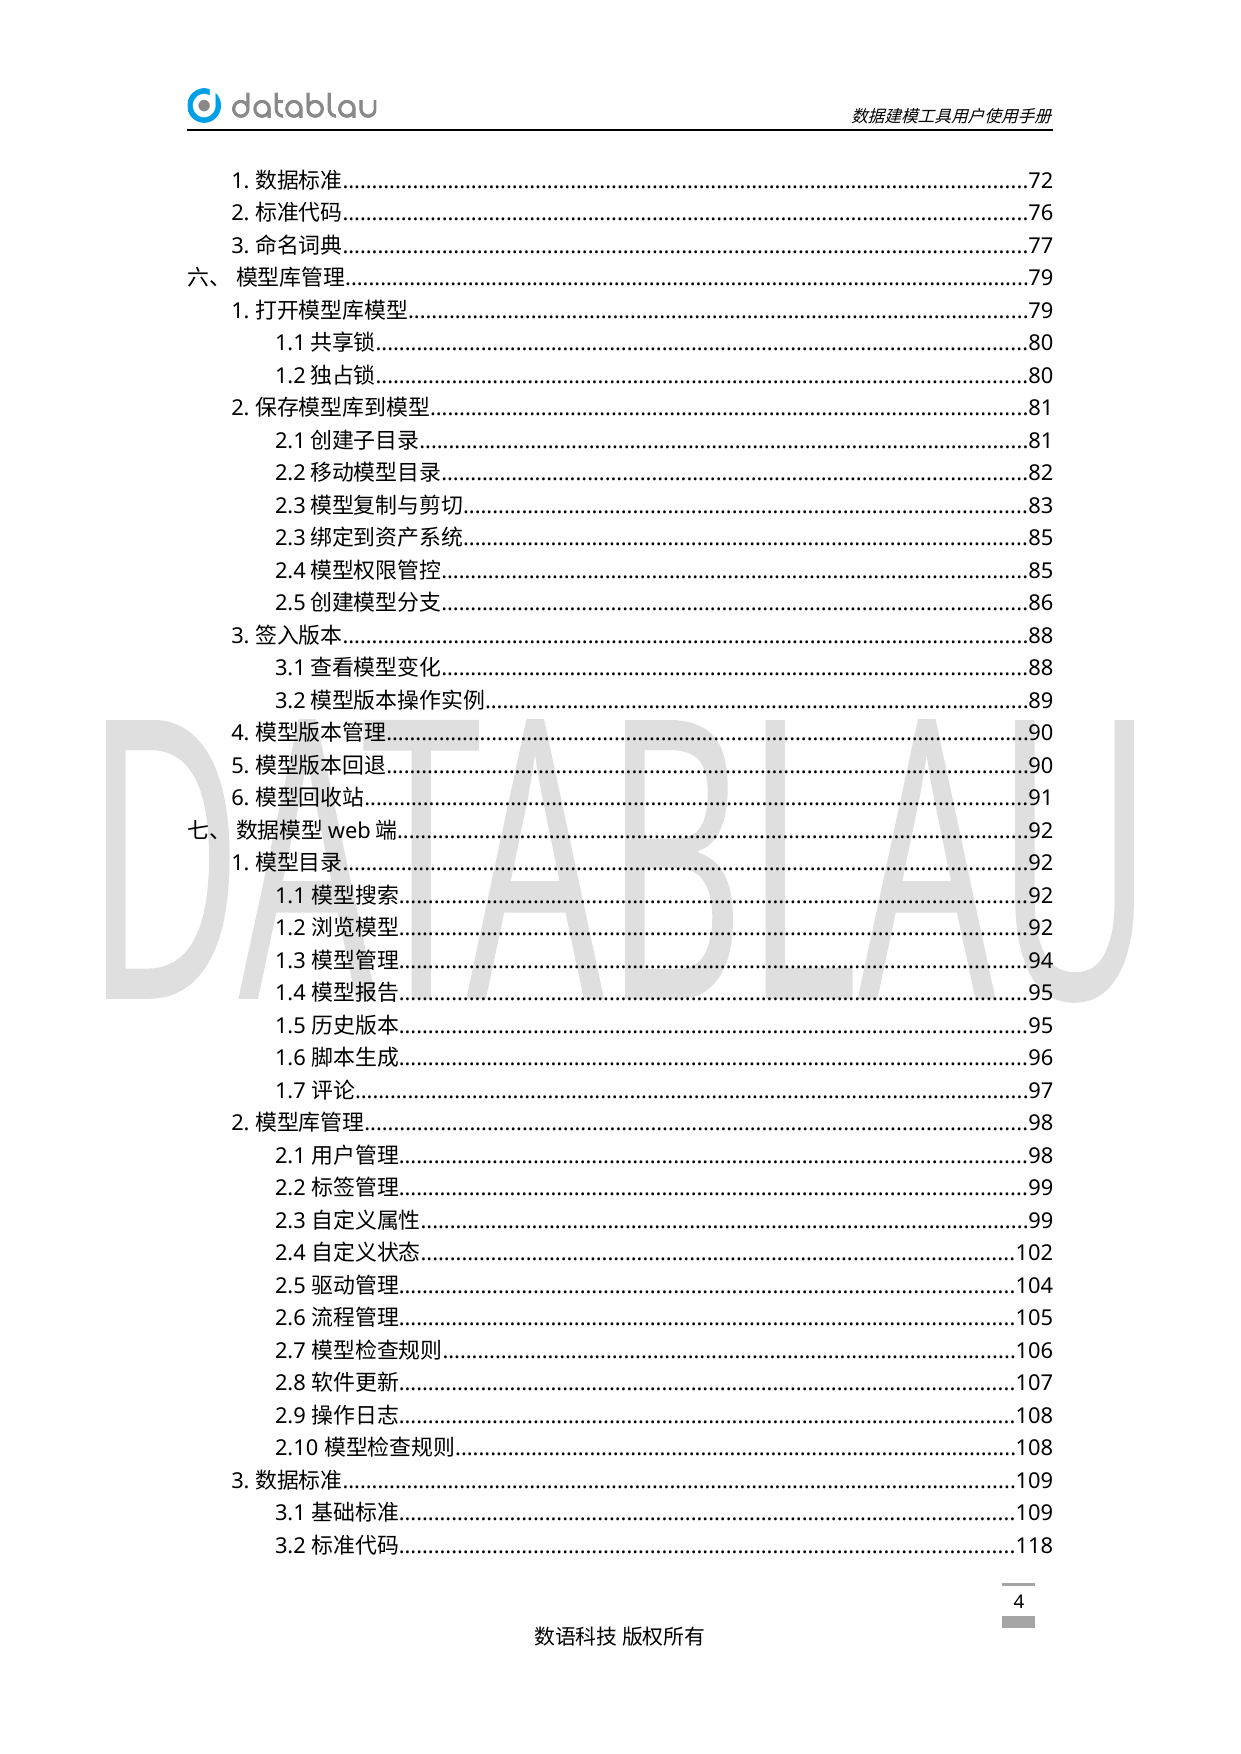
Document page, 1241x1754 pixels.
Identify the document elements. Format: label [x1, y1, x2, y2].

picture [187, 88, 198, 99]
picture [187, 112, 197, 123]
picture [193, 88, 377, 123]
